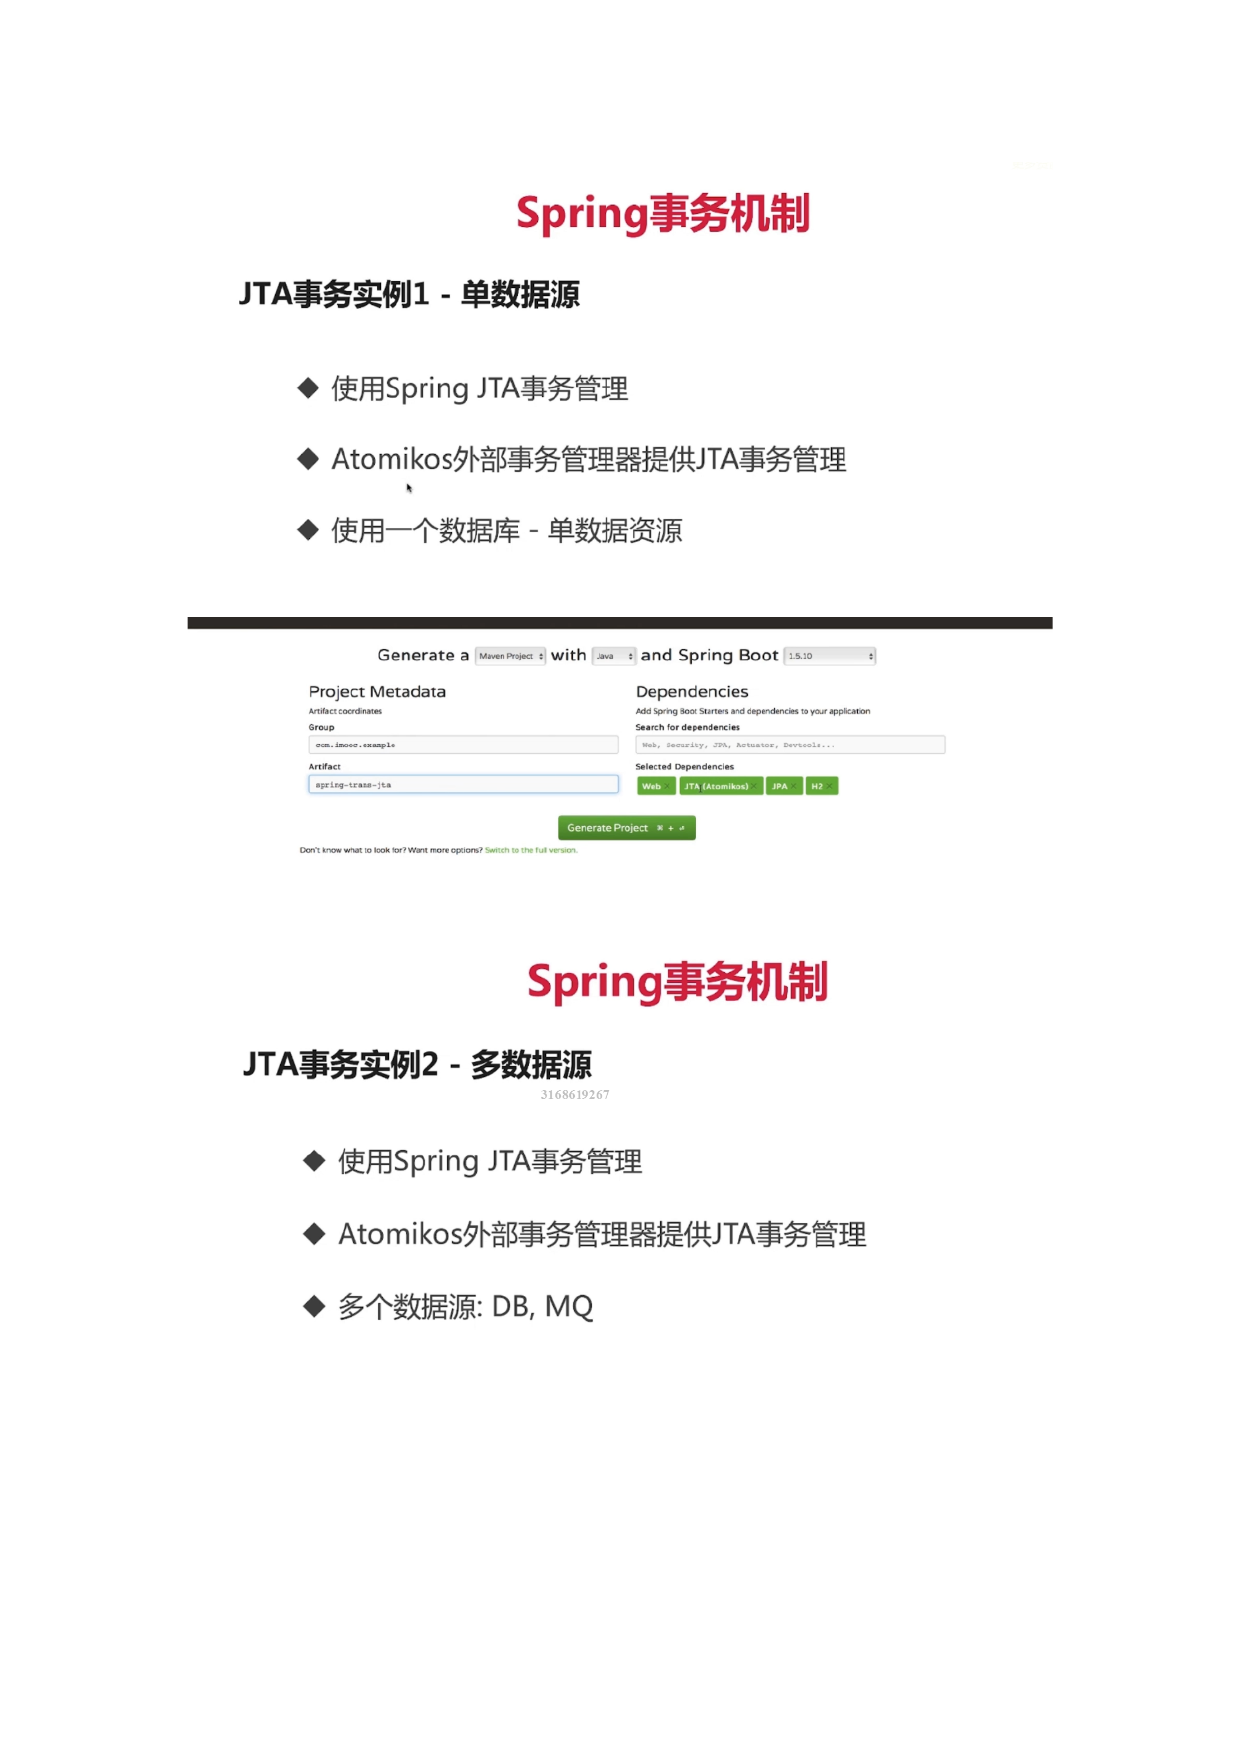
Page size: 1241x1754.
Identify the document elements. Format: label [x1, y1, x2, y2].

picture [187, 162, 1053, 557]
picture [187, 942, 1053, 1368]
picture [187, 617, 1053, 876]
